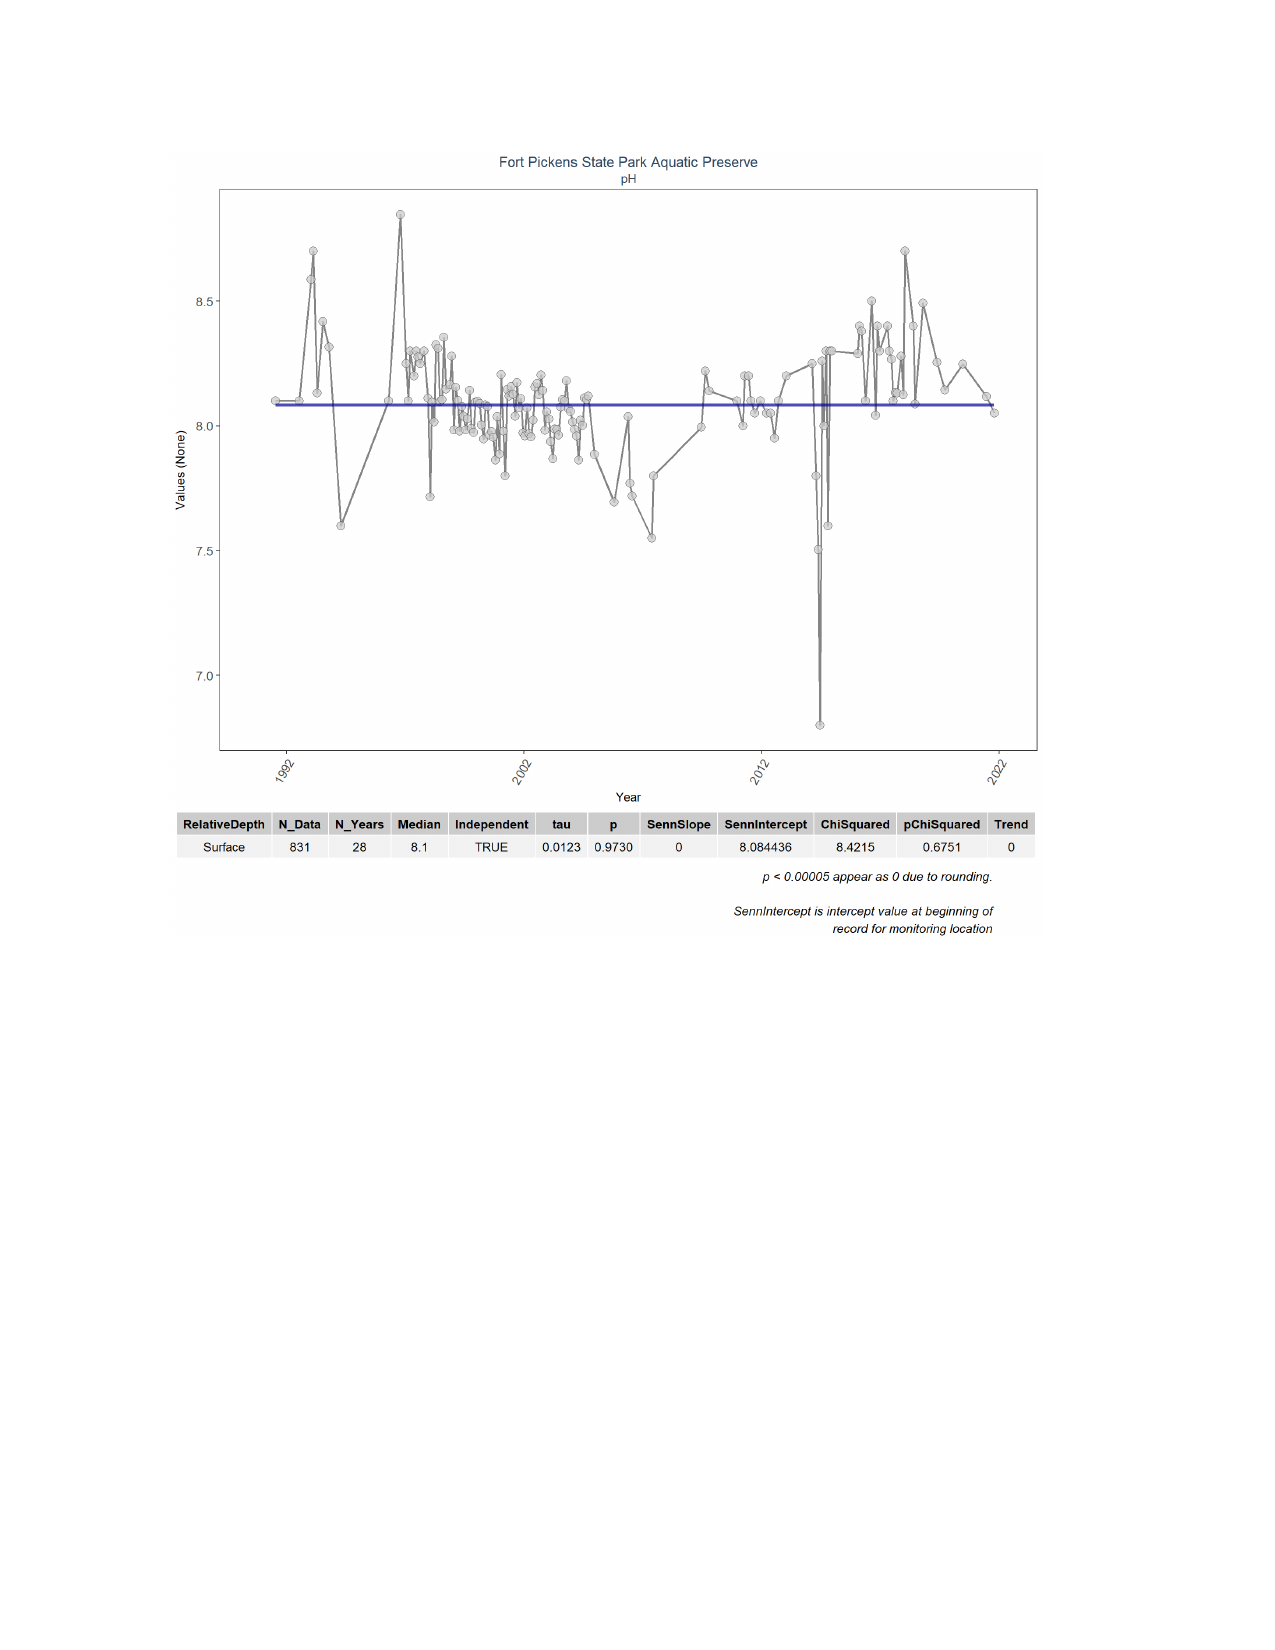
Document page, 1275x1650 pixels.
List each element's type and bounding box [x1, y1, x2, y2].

picture [168, 150, 1044, 938]
